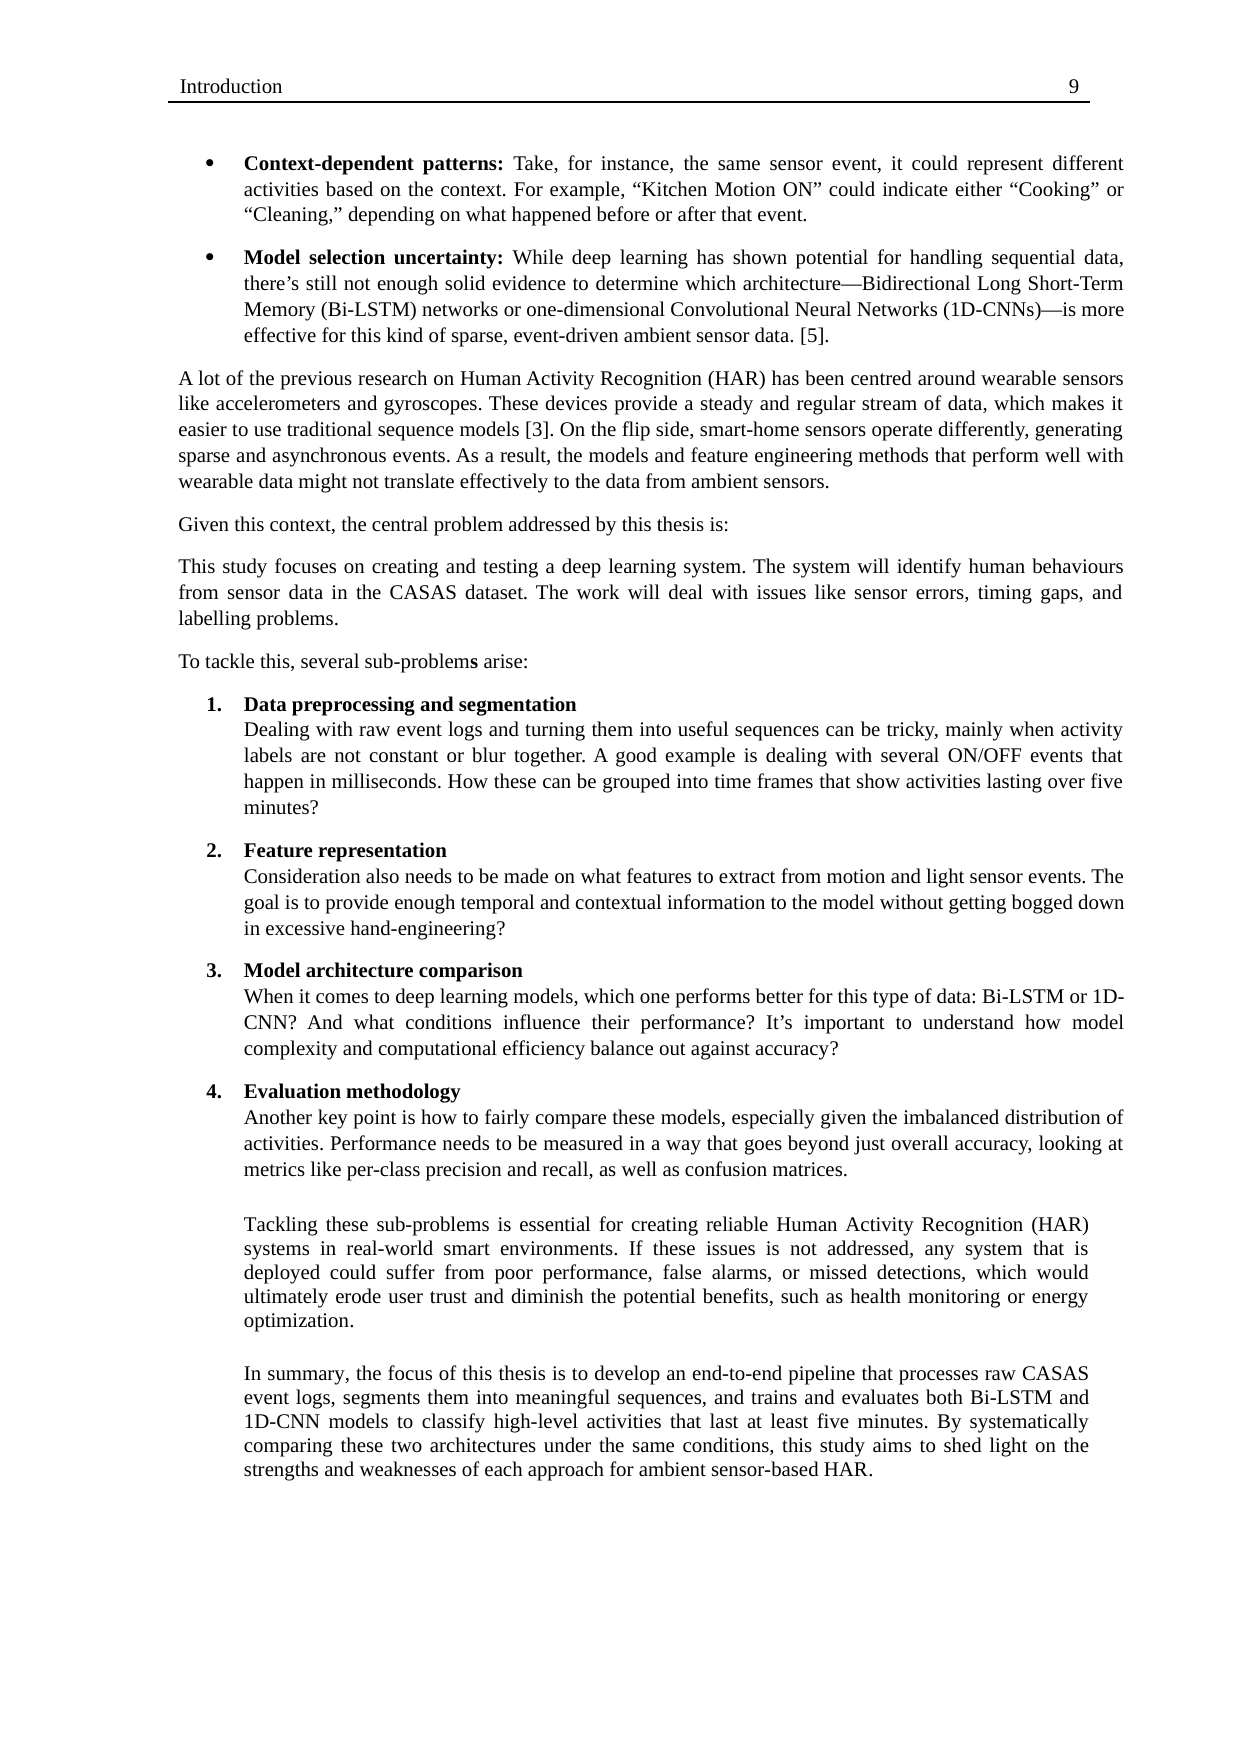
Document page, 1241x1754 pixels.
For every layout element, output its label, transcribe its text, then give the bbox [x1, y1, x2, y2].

text In summary, the focus of this thesis is to develop an end-to-end pipeline that processes raw CASAS event logs, segments them into meaningful sequences, and trains and evaluates both Bi-LSTM and 1D-CNN models to classify high-level activities that last at least five minutes. By systematically comparing these two architectures under the same conditions, this study aims to shed light on the strengths and weaknesses of each approach for ambient sensor-based HAR. [244, 1361, 1090, 1481]
text A lot of the previous research on Human Activity Recognition (HAR) has been centred around wearable sensors like accelerometers and gyroscopes. These devices provide a steady and regular stream of data, which makes it easier to use traditional sequence models [3]. On the flip side, smart-home sensors operate differently, generating sparse and asynchronous events. As a result, the models and feature engineering methods that perform well with wearable data might not translate effectively to the data from ambient sensors. [178, 365, 1125, 493]
text When it comes to deep learning models, which one performs better for this type of data: Bi-LSTM or 1D-CNN? And what conditions influence their performance? It’s important to understand how model complexity and computational efficiency balance out against accuracy? [244, 984, 1125, 1060]
text Tackling these sub-problems is essential for creating reliable Human Activity Recognition (HAR) systems in real-world smart environments. If these issues is not addressed, any system that is deployed could suffer from poor performance, false alarms, or missed detections, which would ultimately erode user trust and diminish the potential benefits, such as health monitoring or energy optimization. [244, 1212, 1090, 1332]
list Model architecture comparison [206, 958, 1125, 982]
text To tackle this, several sub-problems arise: [178, 649, 1125, 673]
text Consideration also needs to be made on what features to extract from motion and light sensor events. The goal is to provide enough temporal and contextual information to the model without getting bogged down in excessive hand-engineering? [244, 864, 1125, 940]
list Evaluation methodology [206, 1079, 1125, 1103]
list Model selection uncertainty: While deep learning has shown potential for handling sequential data, there’s still not enough solid evidence to determine which architecture—Bidirectional Long Short-Term Memory (Bi-LSTM) networks or one-dimensional Convolutional Neural Networks (1D-CNNs)—is more effective for this kind of sparse, event-driven ambient sensor data. [5]. [206, 245, 1125, 347]
text Another key point is how to fairly compare these models, especially given the imbalanced distribution of activities. Performance needs to be measured in a way that goes beyond just overall accuracy, looking at metrics like per-class precision and recall, as well as confusion matrices. [244, 1104, 1125, 1181]
list Feature representation [206, 838, 1125, 862]
list Data preprocessing and segmentation [206, 691, 1125, 716]
list Context-dependent patterns: Take, for instance, the same sensor event, it could represent different activities based on the context. For example, “Kitchen Motion ON” could indicate either “Cooking” or “Cleaning,” depending on what happened before or after that event. [206, 151, 1125, 226]
text This study focuses on creating and testing a deep learning system. The system will identify human behaviours from sensor data in the CASAS dataset. The work will deal with issues like sensor errors, timing gaps, and labelling problems. [178, 554, 1125, 630]
text Dealing with raw event logs and turning them into useful sequences can be tricky, mainly when activity labels are not constant or blur together. A good example is dealing with several ON/OFF events that happen in milliseconds. How these can be grouped into time frames that show activities lasting over five minutes? [244, 717, 1125, 819]
text Given this context, the central problem addressed by this thesis is: [178, 512, 1125, 536]
